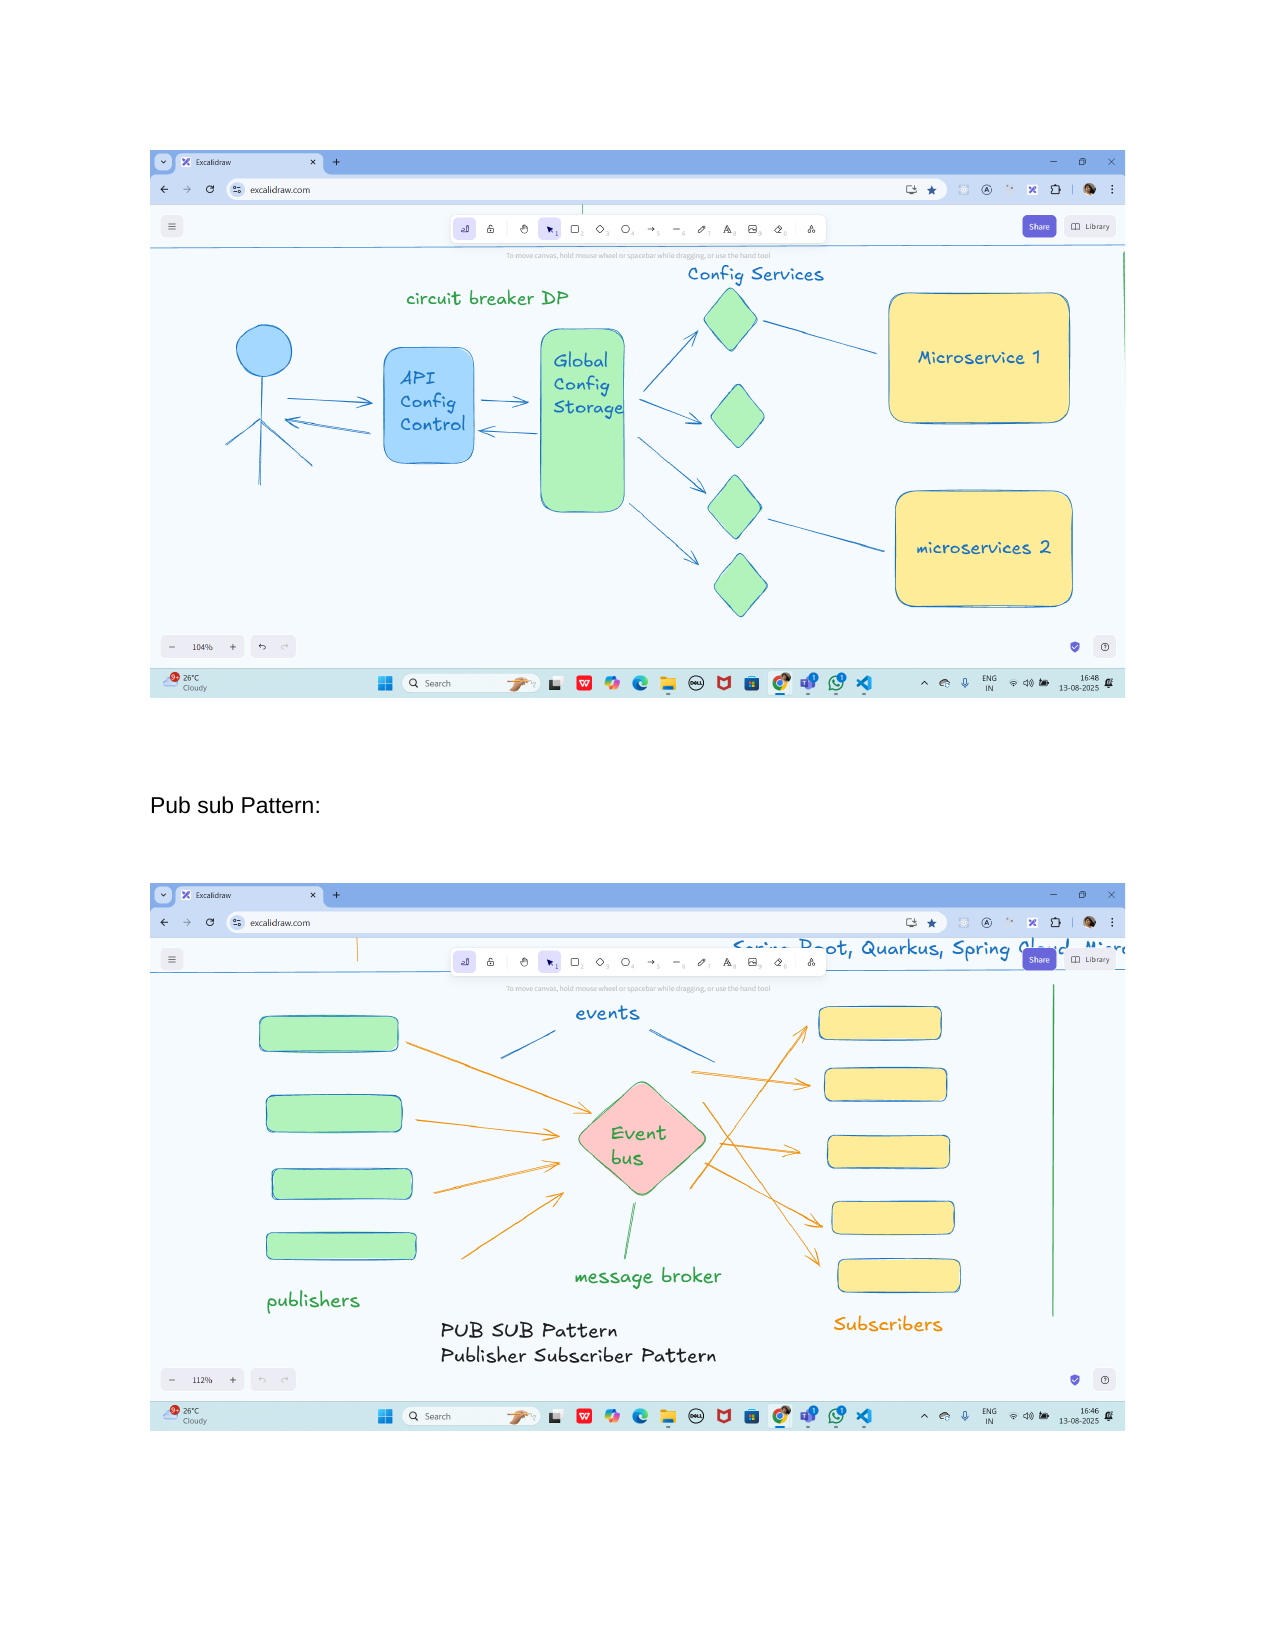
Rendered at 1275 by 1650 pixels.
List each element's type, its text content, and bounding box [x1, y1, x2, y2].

picture [150, 883, 1125, 1431]
picture [150, 150, 1125, 698]
text Pub sub Pattern: [150, 792, 1125, 819]
